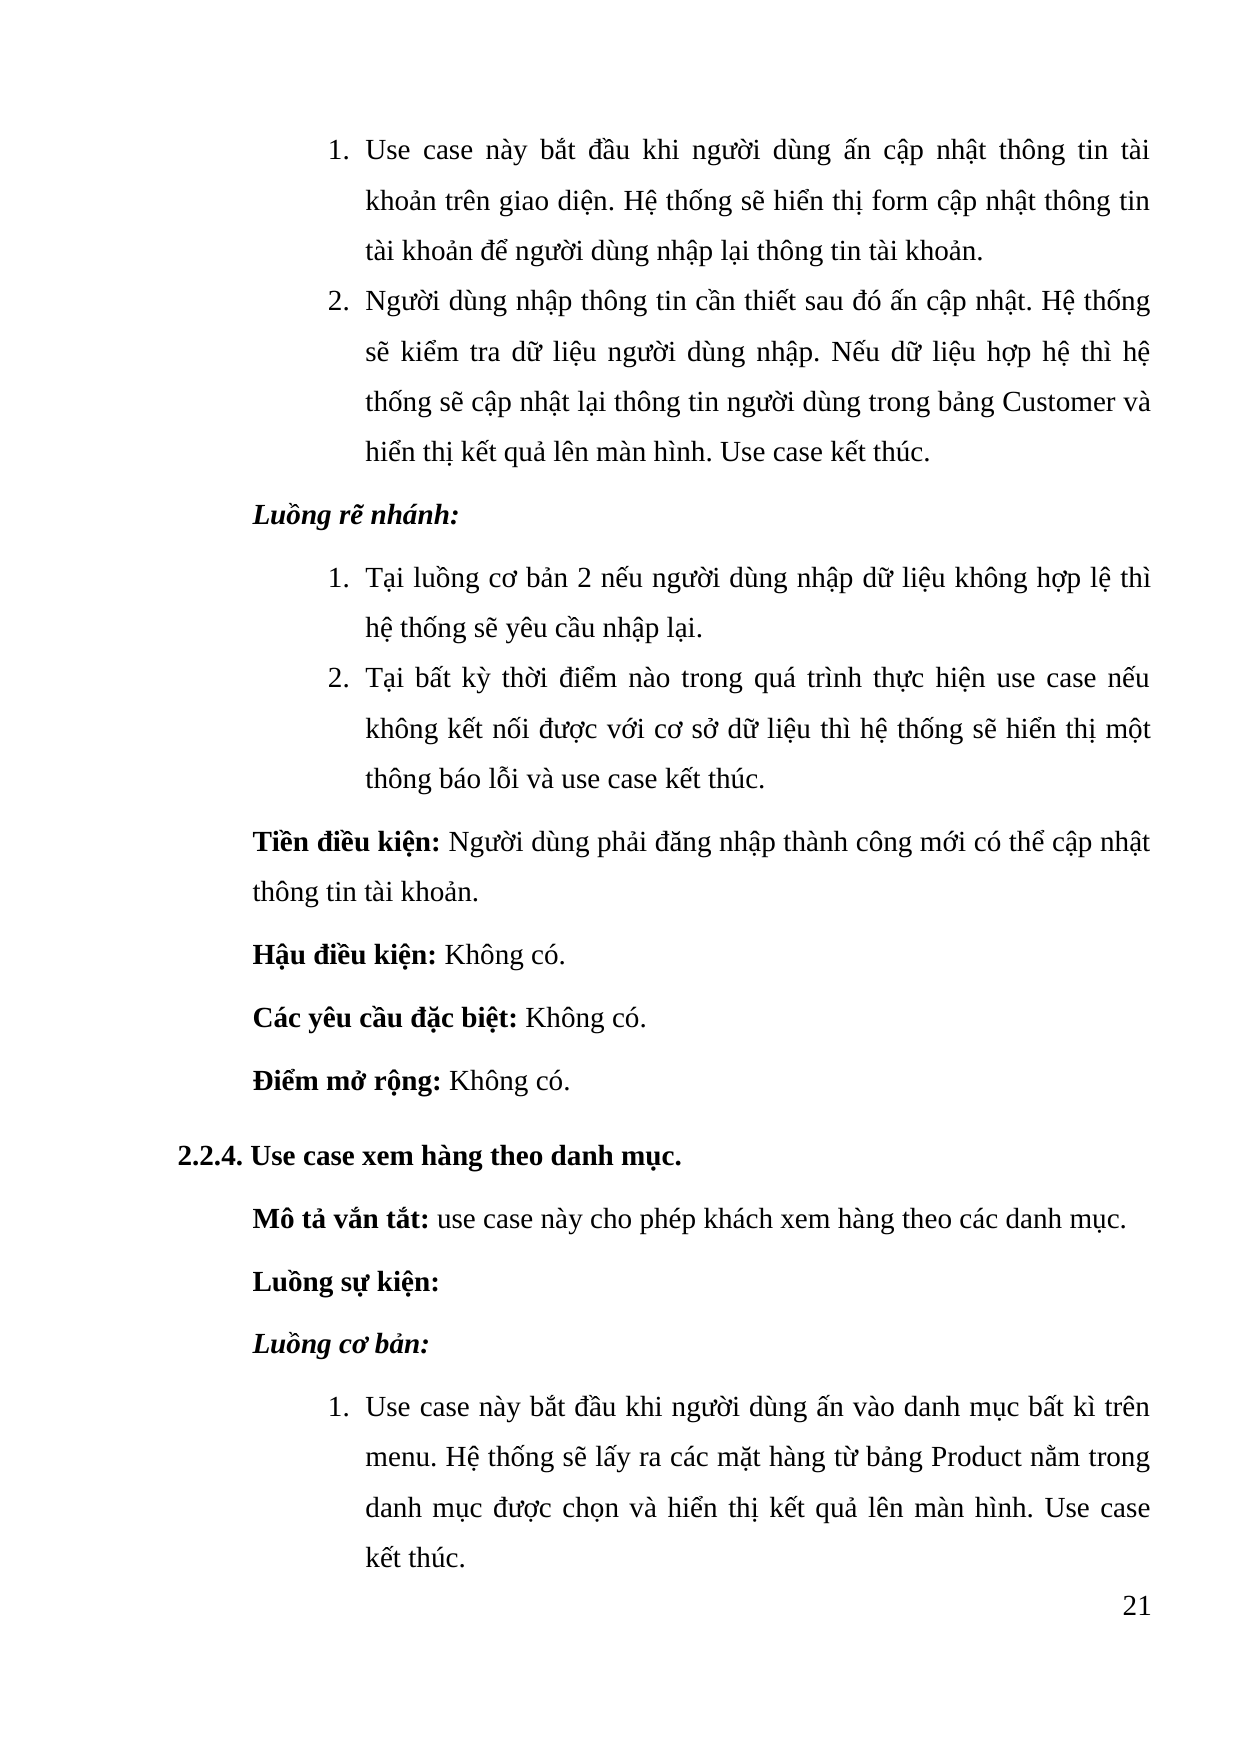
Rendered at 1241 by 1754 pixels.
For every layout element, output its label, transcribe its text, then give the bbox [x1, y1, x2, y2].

list Use case này bắt đầu khi người dùng ấn cập nhật thông tin tài khoản trên giao diện. Hệ thống sẽ hiển thị form cập nhật thông tin tài khoản để người dùng nhập lại thông tin tài khoản. [328, 132, 1152, 267]
list Use case này bắt đầu khi người dùng ấn vào danh mục bất kì trên menu. Hệ thống sẽ lấy ra các mặt hàng từ bảng Product nằm trong danh mục được chọn và hiển thị kết quả lên màn hình. Use case kết thúc. [328, 1389, 1152, 1574]
list Tại bất kỳ thời điểm nào trong quá trình thực hiện use case nếu không kết nối được với cơ sở dữ liệu thì hệ thống sẽ hiển thị một thông báo lỗi và use case kết thúc. [328, 661, 1152, 795]
text Mô tả vắn tắt: use case này cho phép khách xem hàng theo các danh mục. [177, 1201, 1152, 1234]
subtitle Use case xem hàng theo danh mục. [177, 1138, 1152, 1172]
text Luồng cơ bản: [177, 1326, 1152, 1360]
text Luồng sự kiện: [177, 1264, 1152, 1297]
text Hậu điều kiện: Không có. [217, 937, 1152, 971]
text Luồng rẽ nhánh: [217, 497, 1152, 531]
text Điểm mở rộng: Không có. [217, 1063, 1152, 1096]
list Người dùng nhập thông tin cần thiết sau đó ấn cập nhật. Hệ thống sẽ kiểm tra dữ liệu người dùng nhập. Nếu dữ liệu hợp hệ thì hệ thống sẽ cập nhật lại thông tin người dùng trong bảng Customer và hiển thị kết quả lên màn hình. Use case kết thúc. [328, 283, 1152, 468]
text Các yêu cầu đặc biệt: Không có. [217, 1000, 1152, 1033]
text Tiền điều kiện: Người dùng phải đăng nhập thành công mới có thể cập nhật thông tin tài khoản. [252, 824, 1152, 908]
list Tại luồng cơ bản 2 nếu người dùng nhập dữ liệu không hợp lệ thì hệ thống sẽ yêu cầu nhập lại. [328, 560, 1152, 644]
